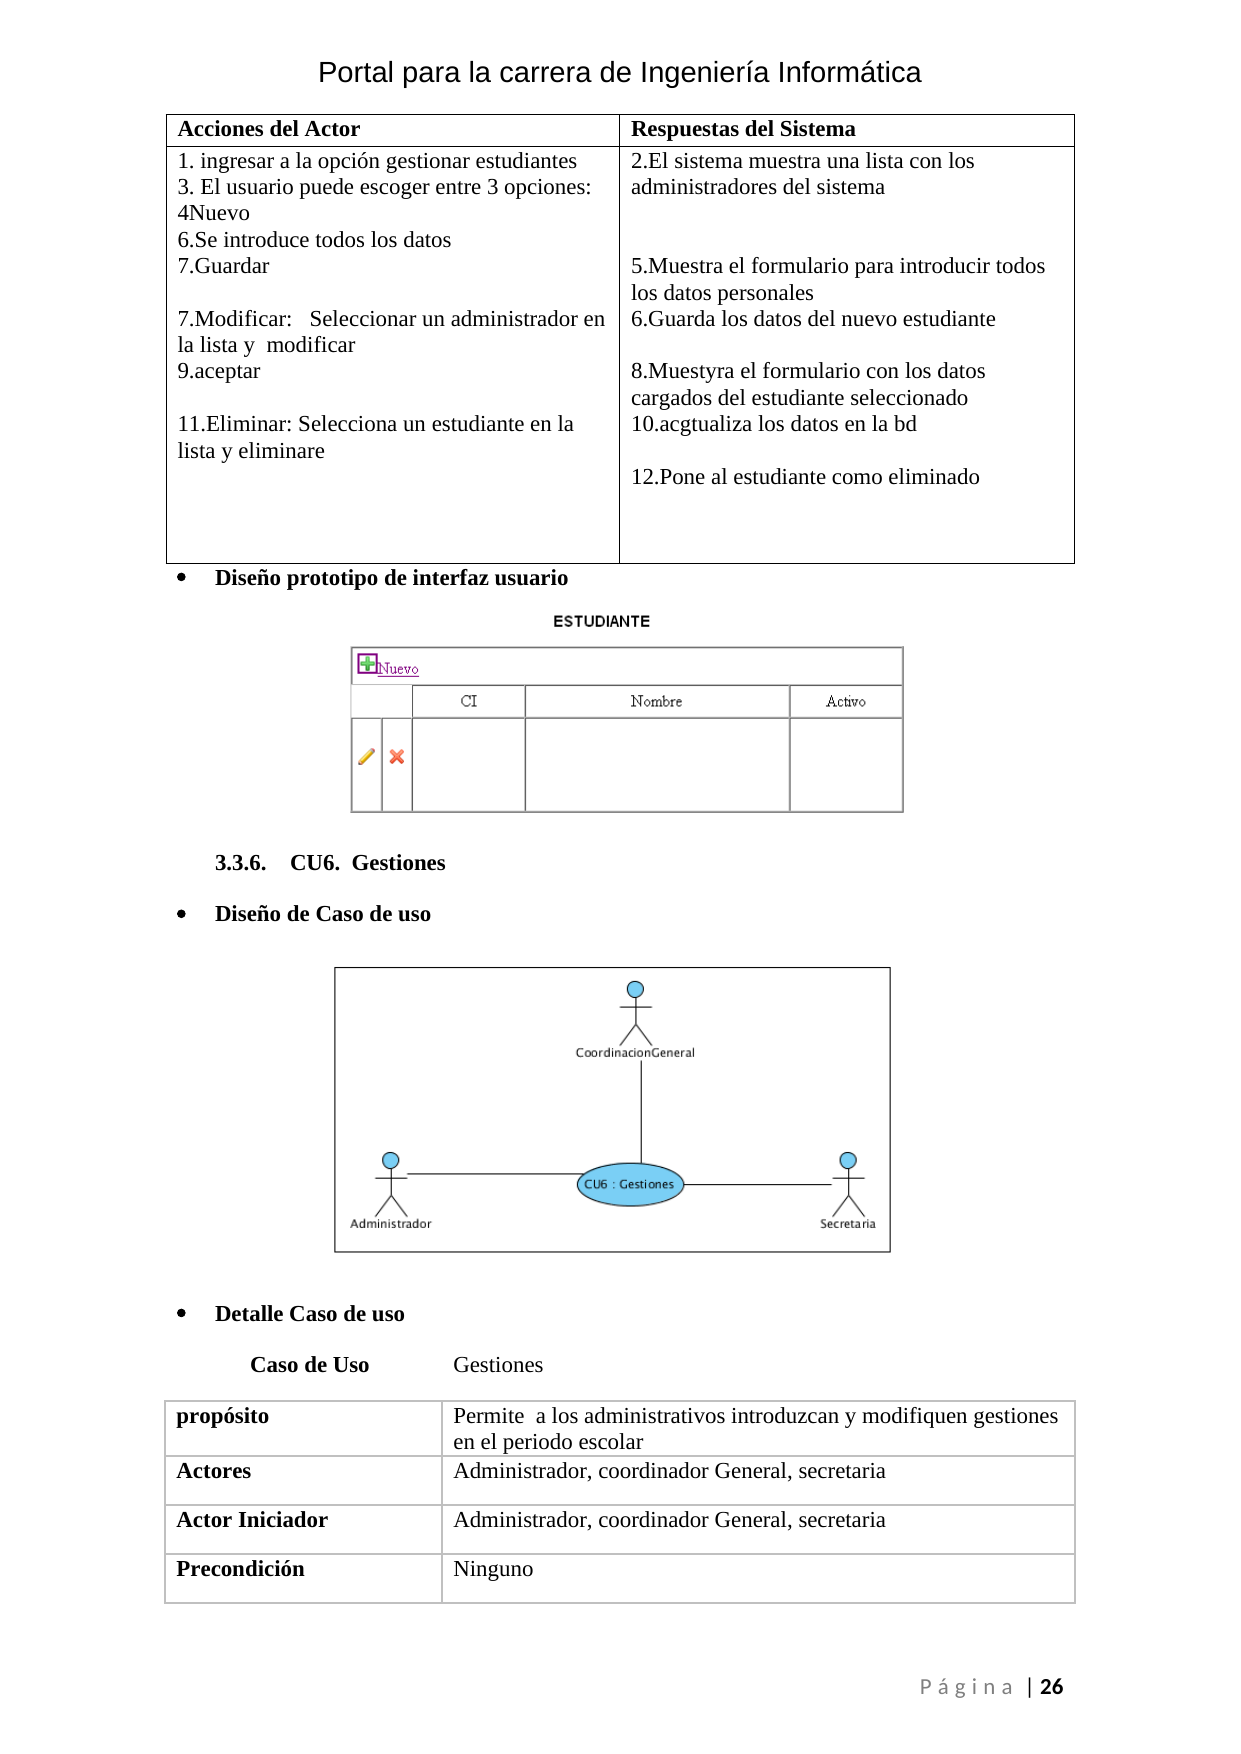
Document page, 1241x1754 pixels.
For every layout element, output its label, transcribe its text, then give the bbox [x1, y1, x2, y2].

table_header Acciones del Actor [167, 115, 619, 146]
table_header Caso de Uso [165, 1351, 442, 1400]
table_cell Administrador, coordinador General, secretaria [443, 1457, 1074, 1504]
table_cell propósito [166, 1402, 441, 1455]
picture [306, 590, 935, 825]
table_cell Precondición [166, 1555, 441, 1602]
subtitle CU6. Gestiones [215, 849, 1063, 876]
table_header Respuestas del Sistema [620, 115, 1074, 146]
table_cell Permite a los administrativos introduzcan y modifiquen gestiones en el periodo escolar [443, 1402, 1074, 1455]
table_header Gestiones [442, 1351, 1075, 1400]
list Diseño prototipo de interfaz usuario [177, 564, 1063, 590]
table_cell Actor Iniciador [166, 1506, 441, 1553]
table_cell Ninguno [443, 1555, 1074, 1602]
table_cell 1. ingresar a la opción gestionar estudiantes 3. El usuario puede escoger entre 3 opciones: 4Nuevo 6.Se introduce todos los datos 7.Guardar 7.Modificar: Seleccionar un administrador en la lista y modificar 9.aceptar 11.Eliminar: Selecciona un estudiante en la lista y eliminare [167, 147, 619, 563]
picture [328, 951, 912, 1275]
table_cell Administrador, coordinador General, secretaria [443, 1506, 1074, 1553]
list Diseño de Caso de uso [177, 901, 1063, 927]
table_cell Actores [166, 1457, 441, 1504]
list Detalle Caso de uso [177, 1300, 1063, 1326]
table_cell 2.El sistema muestra una lista con los administradores del sistema 5.Muestra el formulario para introducir todos los datos personales 6.Guarda los datos del nuevo estudiante 8.Muestyra el formulario con los datos cargados del estudiante seleccionado 10.acgtualiza los datos en la bd 12.Pone al estudiante como eliminado [620, 147, 1074, 563]
